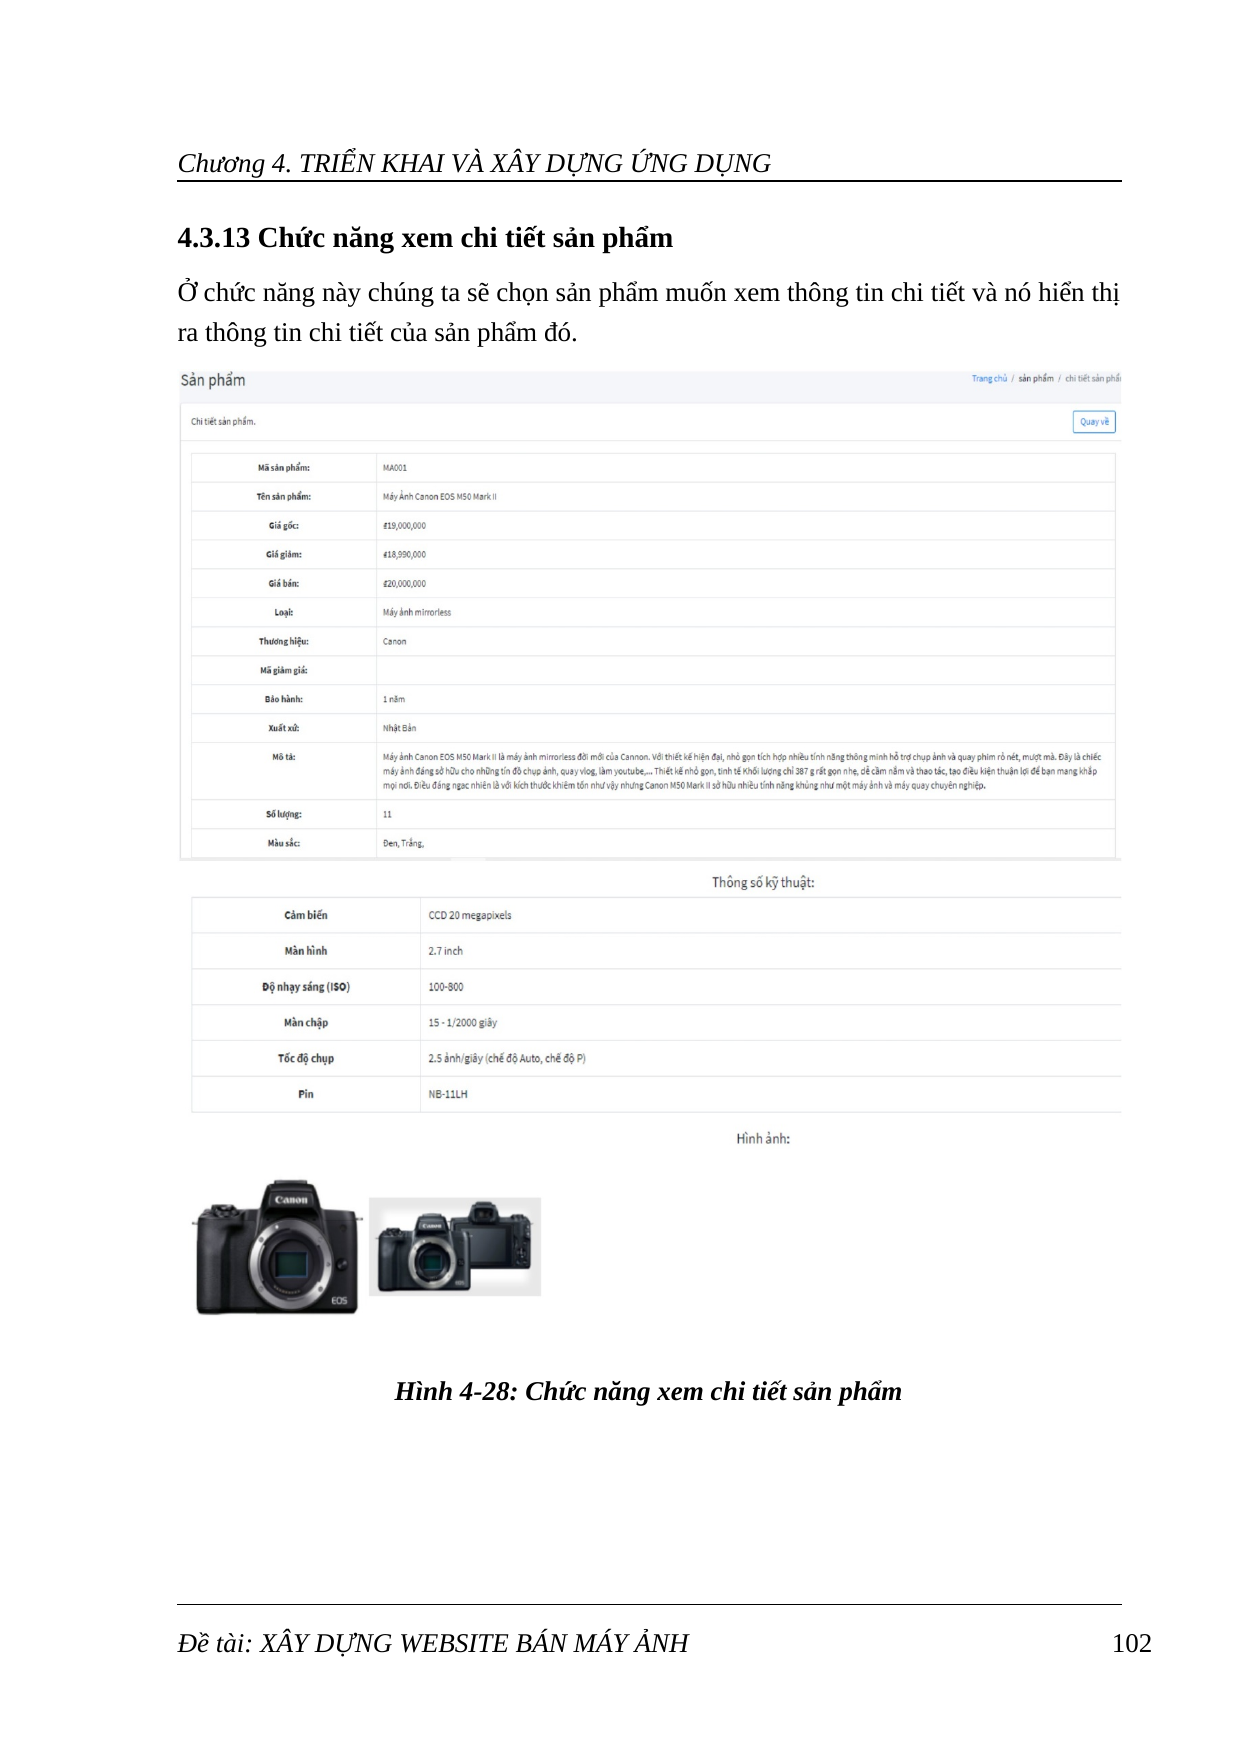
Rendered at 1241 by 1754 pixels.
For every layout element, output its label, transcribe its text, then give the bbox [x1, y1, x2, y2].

text Ở chức năng này chúng ta sẽ chọn sản phẩm muốn xem thông tin chi tiết và nó hiển thị ra thông tin chi tiết của sản phẩm đó. [177, 276, 1122, 347]
picture [177, 369, 1123, 1354]
text 4.3.13 Chức năng xem chi tiết sản phẩm [177, 220, 1122, 253]
